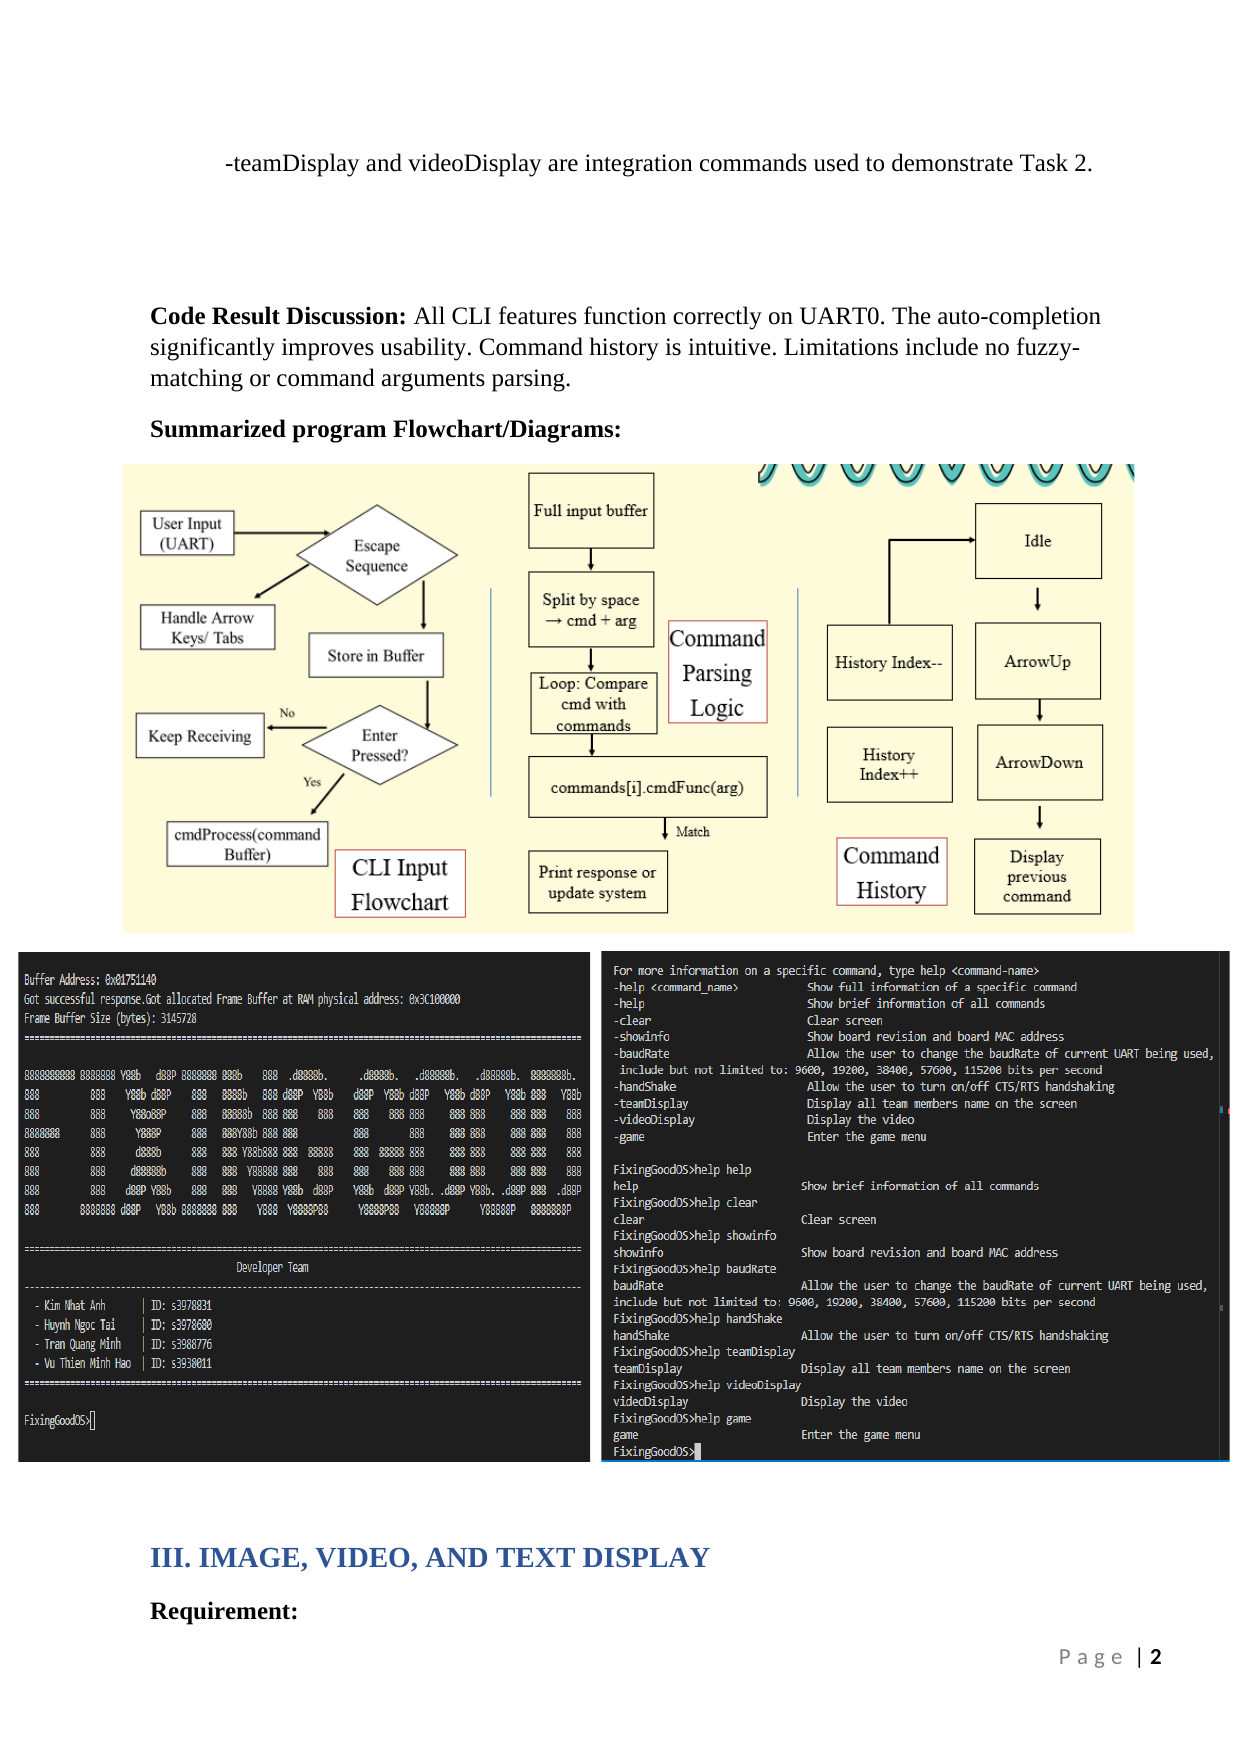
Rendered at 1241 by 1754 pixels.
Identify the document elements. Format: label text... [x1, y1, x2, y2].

text Summarized program Flowchart/Diagrams: [150, 414, 1161, 443]
subtitle III. IMAGE, VIDEO, AND TEXT DISPLAY [150, 1540, 1161, 1574]
text Code Result Discussion: All CLI features function correctly on UART0. The auto-completion significantly improves usability. Command history is intuitive. Limitations include no fuzzy-matching or command arguments parsing. [150, 301, 1161, 392]
text -teamDisplay and videoDisplay are integration commands used to demonstrate Task 2. [225, 148, 1161, 176]
picture [601, 951, 1230, 1462]
picture [18, 952, 591, 1462]
picture [123, 464, 1135, 933]
text Requirement: [150, 1596, 1161, 1625]
